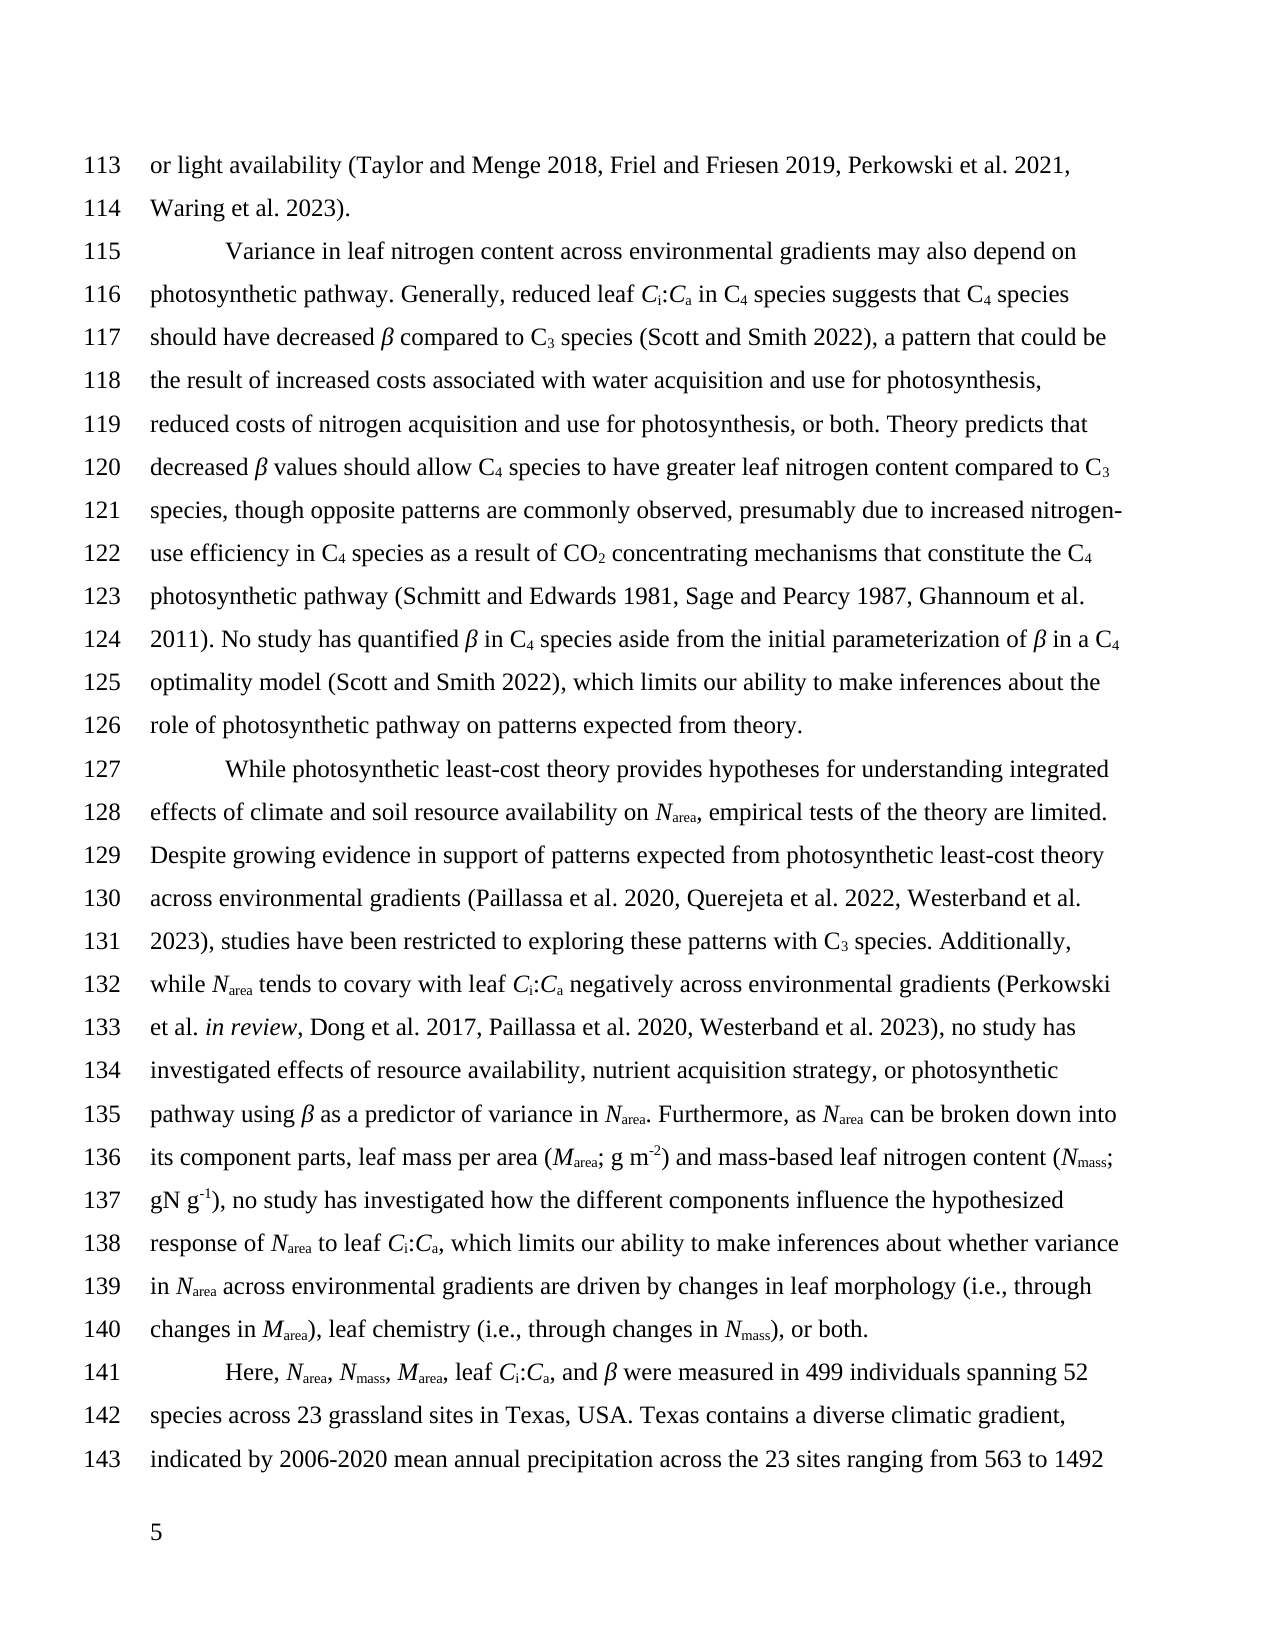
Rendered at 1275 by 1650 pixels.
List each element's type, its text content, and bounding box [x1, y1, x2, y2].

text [150, 1357, 1125, 1472]
text Variance in leaf nitrogen content across environmental gradients may also depend on photosynthetic pathway. Generally, reduced leaf Ci:Ca in C4 species suggests that C4 species should have decreased β compared to C3 species (Scott and Smith 2022), a pattern that could be the result of increased costs associated with water acquisition and use for photosynthesis, reduced costs of nitrogen acquisition and use for photosynthesis, or both. Theory predicts that decreased β values should allow C4 species to have greater leaf nitrogen content compared to C3 species, though opposite patterns are commonly observed, presumably due to increased nitrogen-use efficiency in C4 species as a result of CO2 concentrating mechanisms that constitute the C4 photosynthetic pathway (Schmitt and Edwards 1981, Sage and Pearcy 1987, Ghannoum et al. 2011). No study has quantified β in C4 species aside from the initial parameterization of β in a C4 optimality model (Scott and Smith 2022), which limits our ability to make inferences about the role of photosynthetic pathway on patterns expected from theory. [150, 236, 1125, 739]
text While photosynthetic least-cost theory provides hypotheses for understanding integrated effects of climate and soil resource availability on Narea, empirical tests of the theory are limited. Despite growing evidence in support of patterns expected from photosynthetic least-cost theory across environmental gradients (Paillassa et al. 2020, Querejeta et al. 2022, Westerband et al. 2023), studies have been restricted to exploring these patterns with C3 species. Additionally, while Narea tends to covary with leaf Ci:Ca negatively across environmental gradients (Perkowski et al. in review, Dong et al. 2017, Paillassa et al. 2020, Westerband et al. 2023), no study has investigated effects of resource availability, nutrient acquisition strategy, or photosynthetic pathway using β as a predictor of variance in Narea. Furthermore, as Narea can be broken down into its component parts, leaf mass per area (Marea; g m-2) and mass-based leaf nitrogen content (Nmass; gN g-1), no study has investigated how the different components influence the hypothesized response of Narea to leaf Ci:Ca, which limits our ability to make inferences about whether variance in Narea across environmental gradients are driven by changes in leaf morphology (i.e., through changes in Marea), leaf chemistry (i.e., through changes in Nmass), or both. [150, 754, 1125, 1343]
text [150, 150, 1125, 222]
